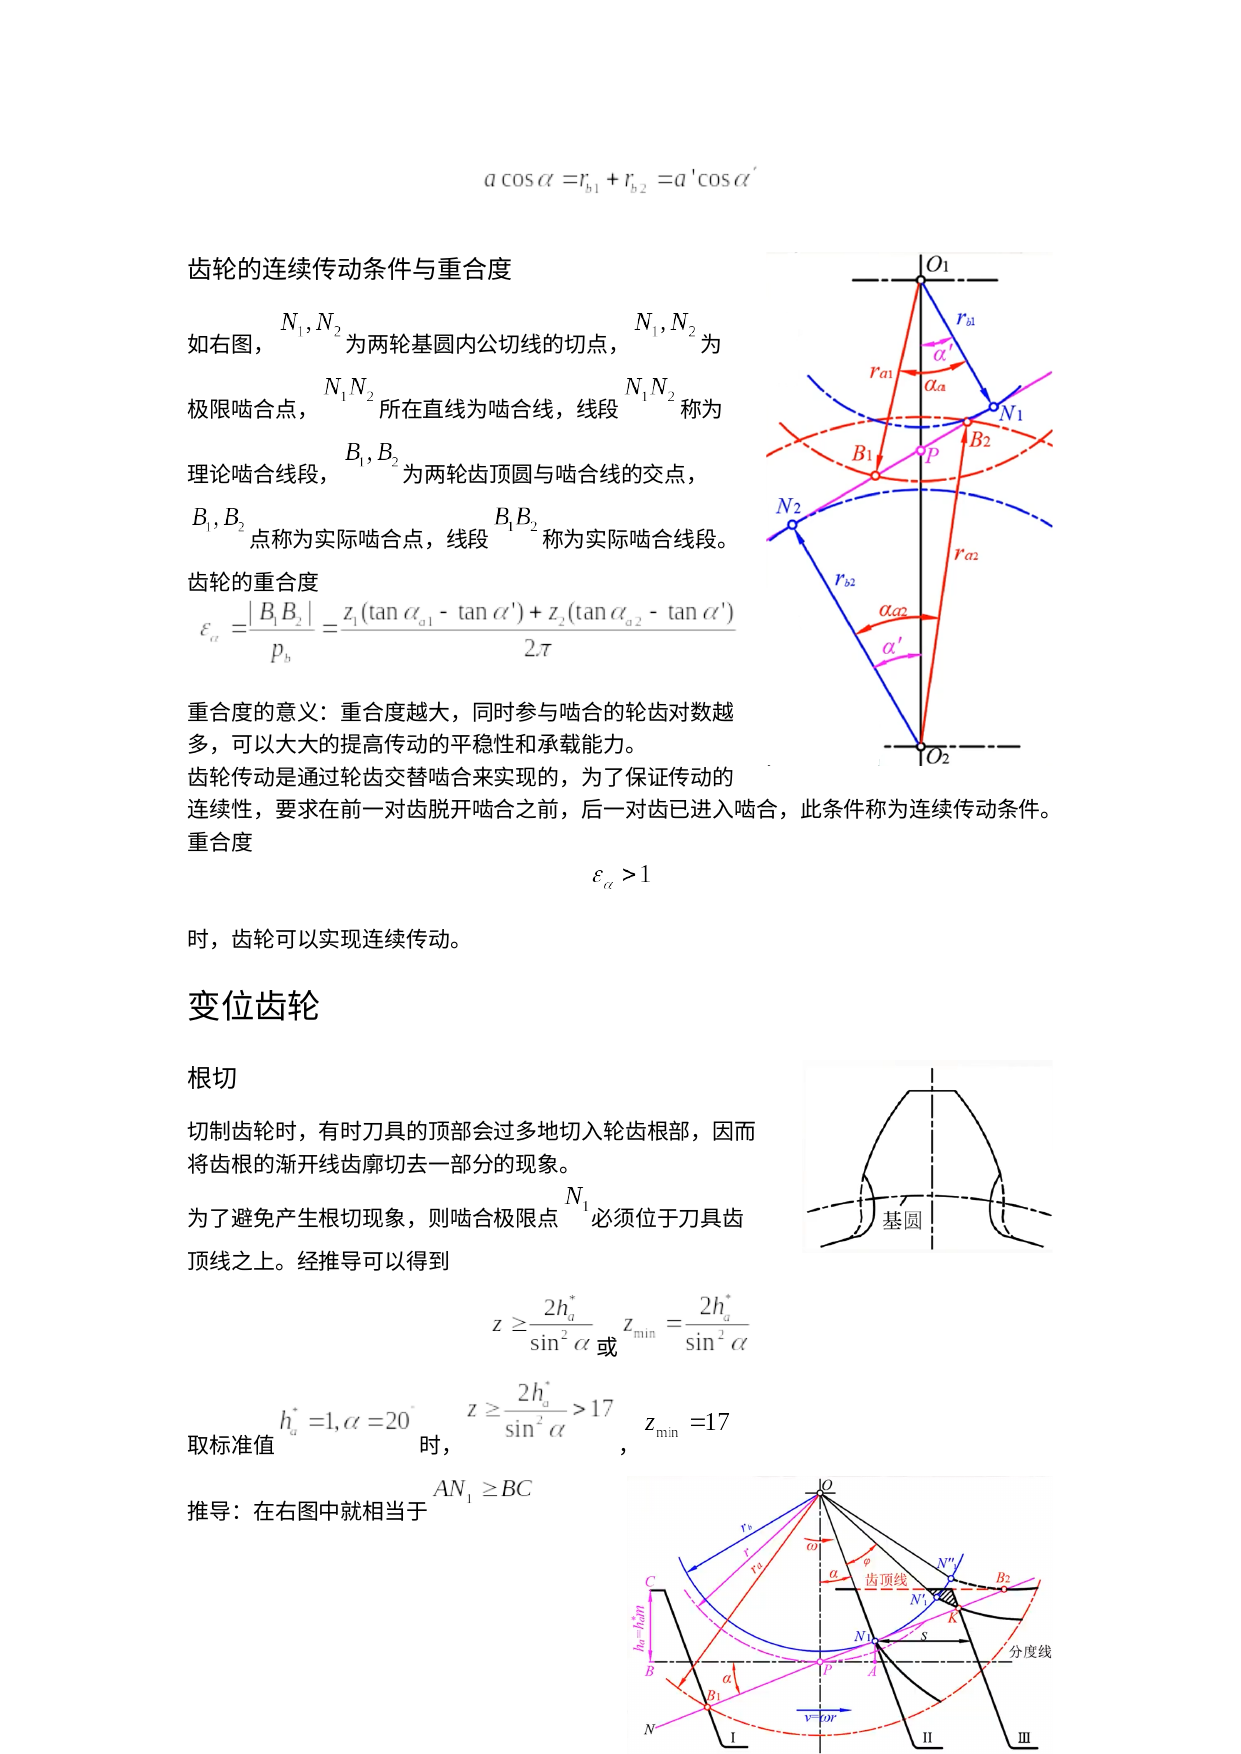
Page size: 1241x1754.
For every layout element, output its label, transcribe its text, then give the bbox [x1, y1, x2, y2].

text 取标准值时，， [187, 1374, 1053, 1471]
text 为了避免产生根切现象，则啮合极限点必须位于刀具齿顶线之上。经推导可以得到 [187, 1179, 1053, 1276]
picture [802, 1060, 1053, 1253]
text 齿轮传动是通过轮齿交替啮合来实现的，为了保证传动的连续性，要求在前一对齿脱开啮合之前，后一对齿已进入啮合，此条件称为连续传动条件。重合度 [187, 759, 1053, 857]
text 推导：在右图中就相当于 [187, 1471, 1053, 1536]
picture [766, 252, 1053, 766]
text 如右图，为两轮基圆内公切线的切点，为极限啮合点，所在直线为啮合线，线段称为理论啮合线段，为两轮齿顶圆与啮合线的交点，点称为实际啮合点，线段称为实际啮合线段。 [187, 304, 766, 564]
subtitle 变位齿轮 [187, 971, 1053, 1036]
picture [627, 1476, 1053, 1754]
text 时，齿轮可以实现连续传动。 [187, 922, 1053, 954]
subtitle 根切 [187, 1044, 1053, 1109]
text 切制齿轮时，有时刀具的顶部会过多地切入轮齿根部，因而将齿根的渐开线齿廓切去一部分的现象。 [187, 1114, 802, 1179]
text 或 [187, 1276, 1053, 1374]
text 齿轮的重合度 [187, 564, 766, 597]
subtitle 齿轮的连续传动条件与重合度 [187, 235, 1053, 300]
text 重合度的意义：重合度越大，同时参与啮合的轮齿对数越多，可以大大的提高传动的平稳性和承载能力。 [187, 694, 766, 759]
